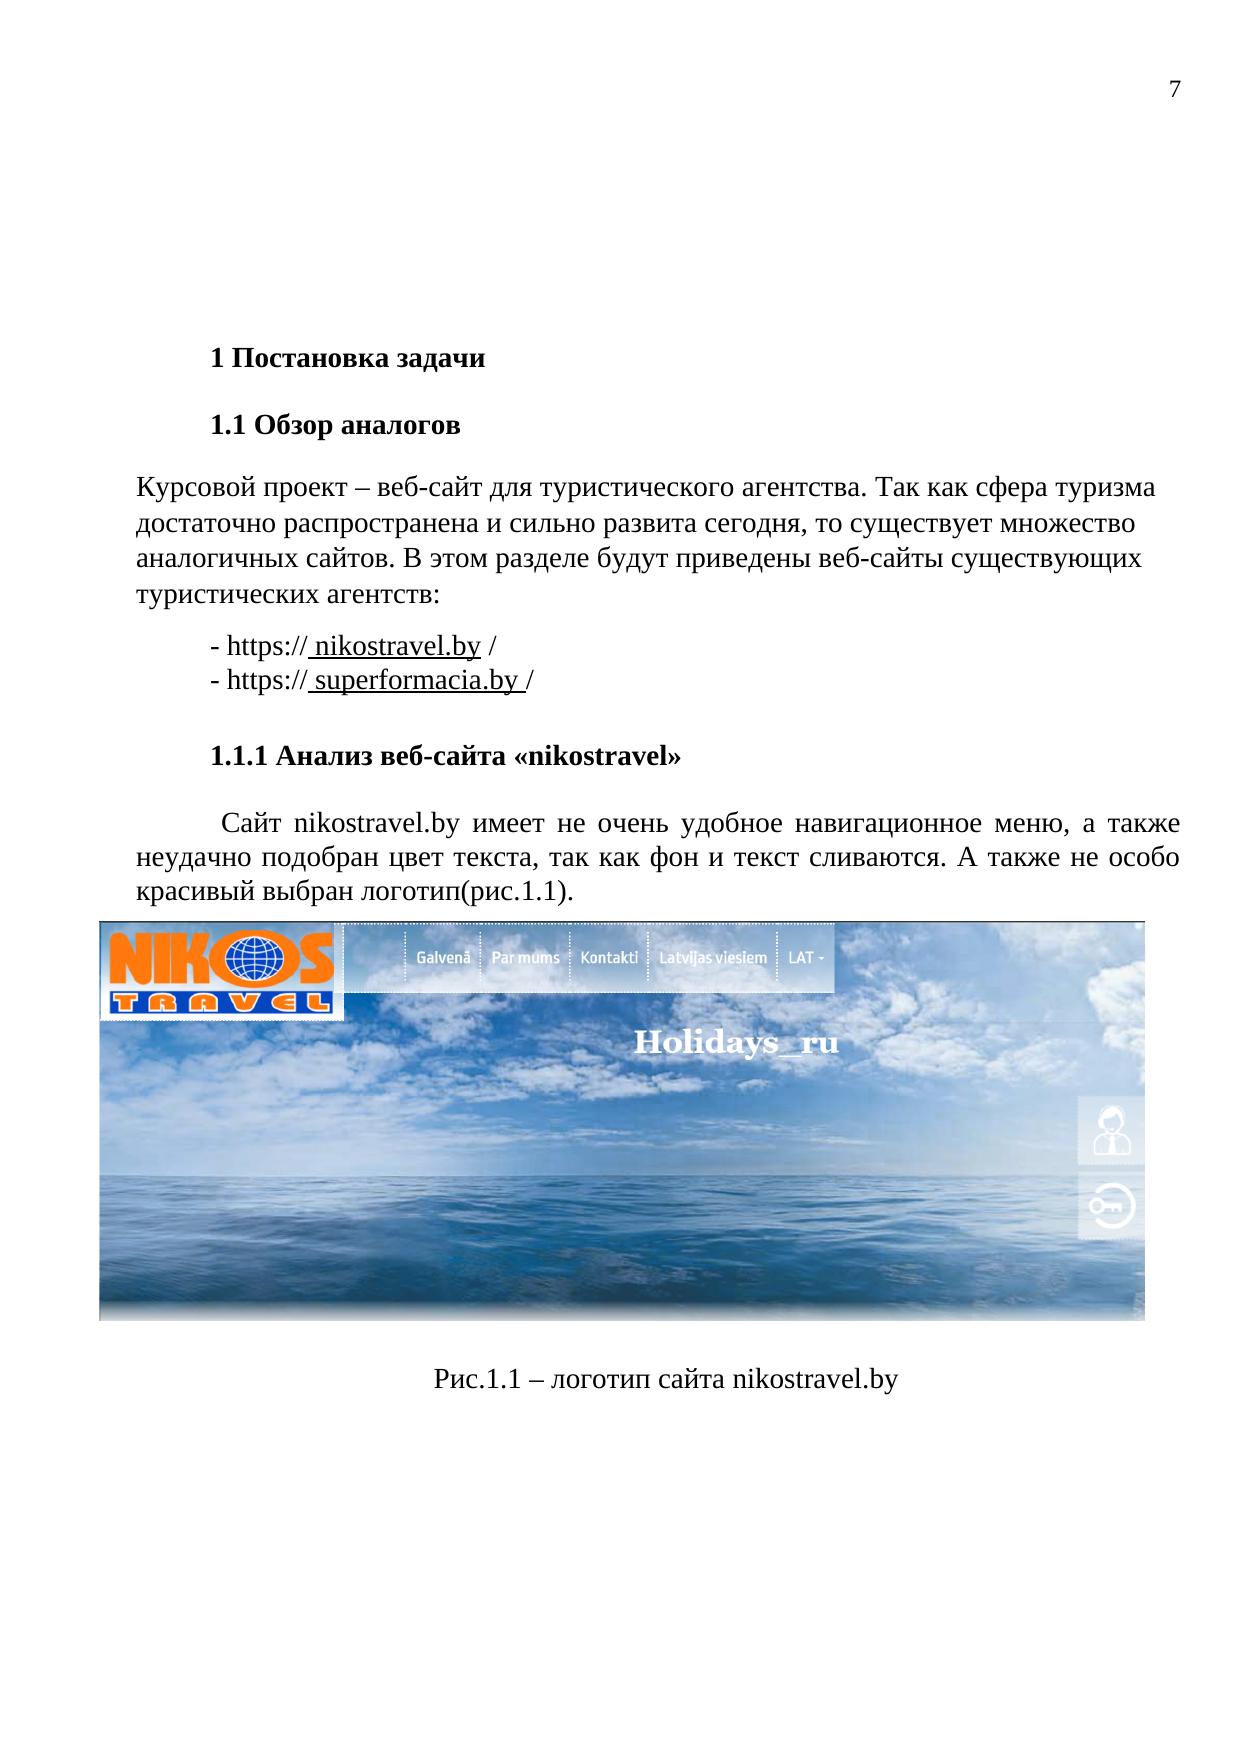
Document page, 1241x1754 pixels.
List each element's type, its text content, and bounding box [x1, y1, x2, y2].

text Курсовой проект – веб-сайт для туристического агентства. Так как сфера туризма достаточно распространена и сильно развита сегодня, то существует множество аналогичных сайтов. В этом разделе будут приведены веб-сайты существующих туристических агентств: [136, 469, 1181, 609]
text Сайт nikostravel.by имеет не очень удобное навигационное меню, а также неудачно подобран цвет текста, так как фон и текст сливаются. А также не особо красивый выбран логотип(рис.1.1). [136, 806, 1181, 906]
text - https:// nikostravel.by / [136, 628, 1181, 662]
text - https:// superformacia.by / [136, 662, 1181, 695]
text Рис.1.1 – логотип сайта nikostravel.by [136, 1361, 1181, 1395]
list Обзор аналогов [136, 407, 1181, 441]
picture [99, 921, 1145, 1321]
text 1 Постановка задачи [136, 340, 1181, 374]
list Анализ веб-сайта «nikostravel» [136, 738, 1181, 772]
